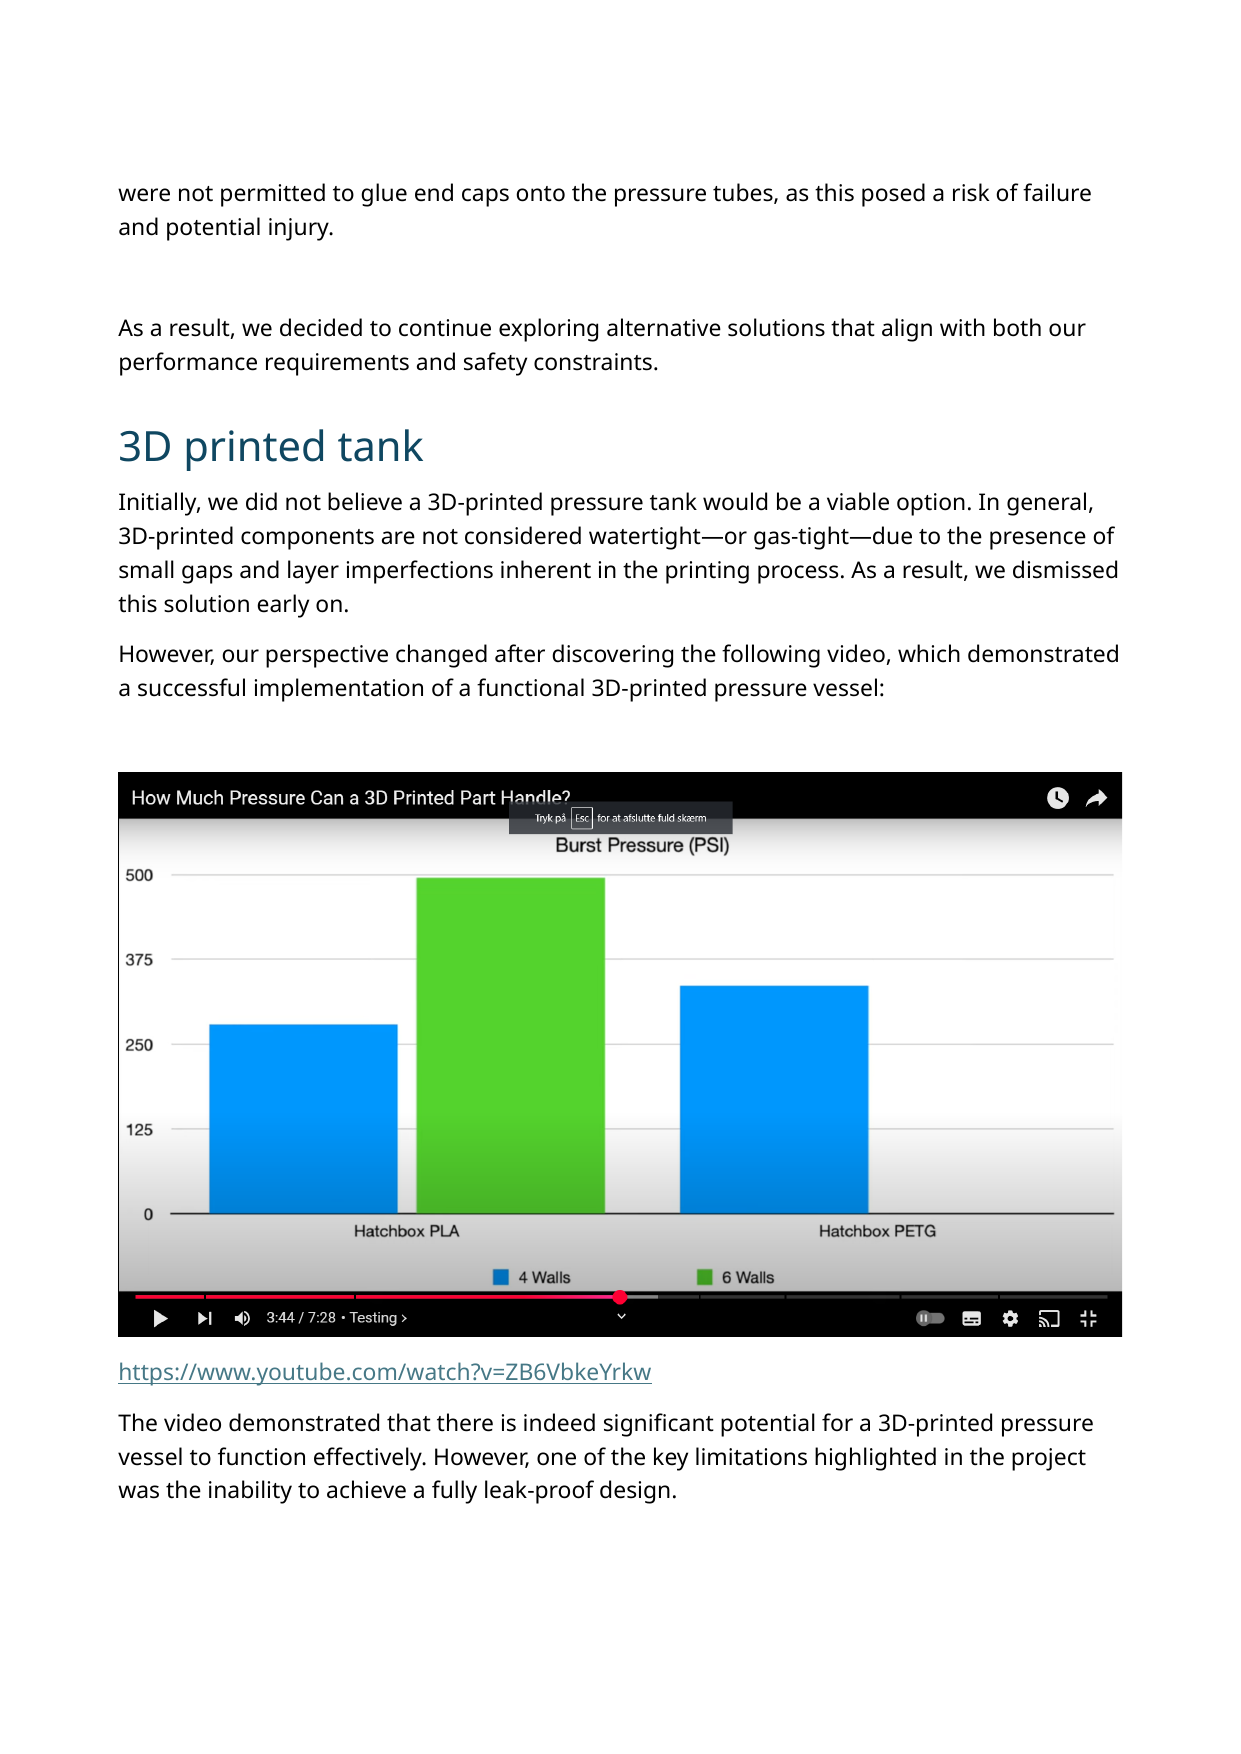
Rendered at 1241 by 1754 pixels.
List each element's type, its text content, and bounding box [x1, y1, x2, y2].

text The video demonstrated that there is indeed significant potential for a 3D-printed pressure vessel to function effectively. However, one of the key limitations highlighted in the project was the inability to achieve a fully leak-proof design. [118, 1407, 1122, 1505]
text https://www.youtube.com/watch?v=ZB6VbkeYrkw [118, 1356, 1122, 1387]
subtitle 3D printed tank [118, 417, 1122, 473]
text Initially, we did not believe a 3D-printed pressure tank would be a viable option. In general, 3D-printed components are not considered watertight—or gas-tight—due to the presence of small gaps and layer imperfections inherent in the printing process. As a result, we dismissed this solution early on. [118, 486, 1122, 619]
text However, our perspective changed after discovering the following video, which demonstrated a successful implementation of a functional 3D-printed pressure vessel: [118, 638, 1122, 703]
picture [118, 772, 1123, 1337]
text As a result, we decided to continue exploring alternative solutions that align with both our performance requirements and safety constraints. [118, 312, 1122, 377]
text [118, 177, 1122, 242]
